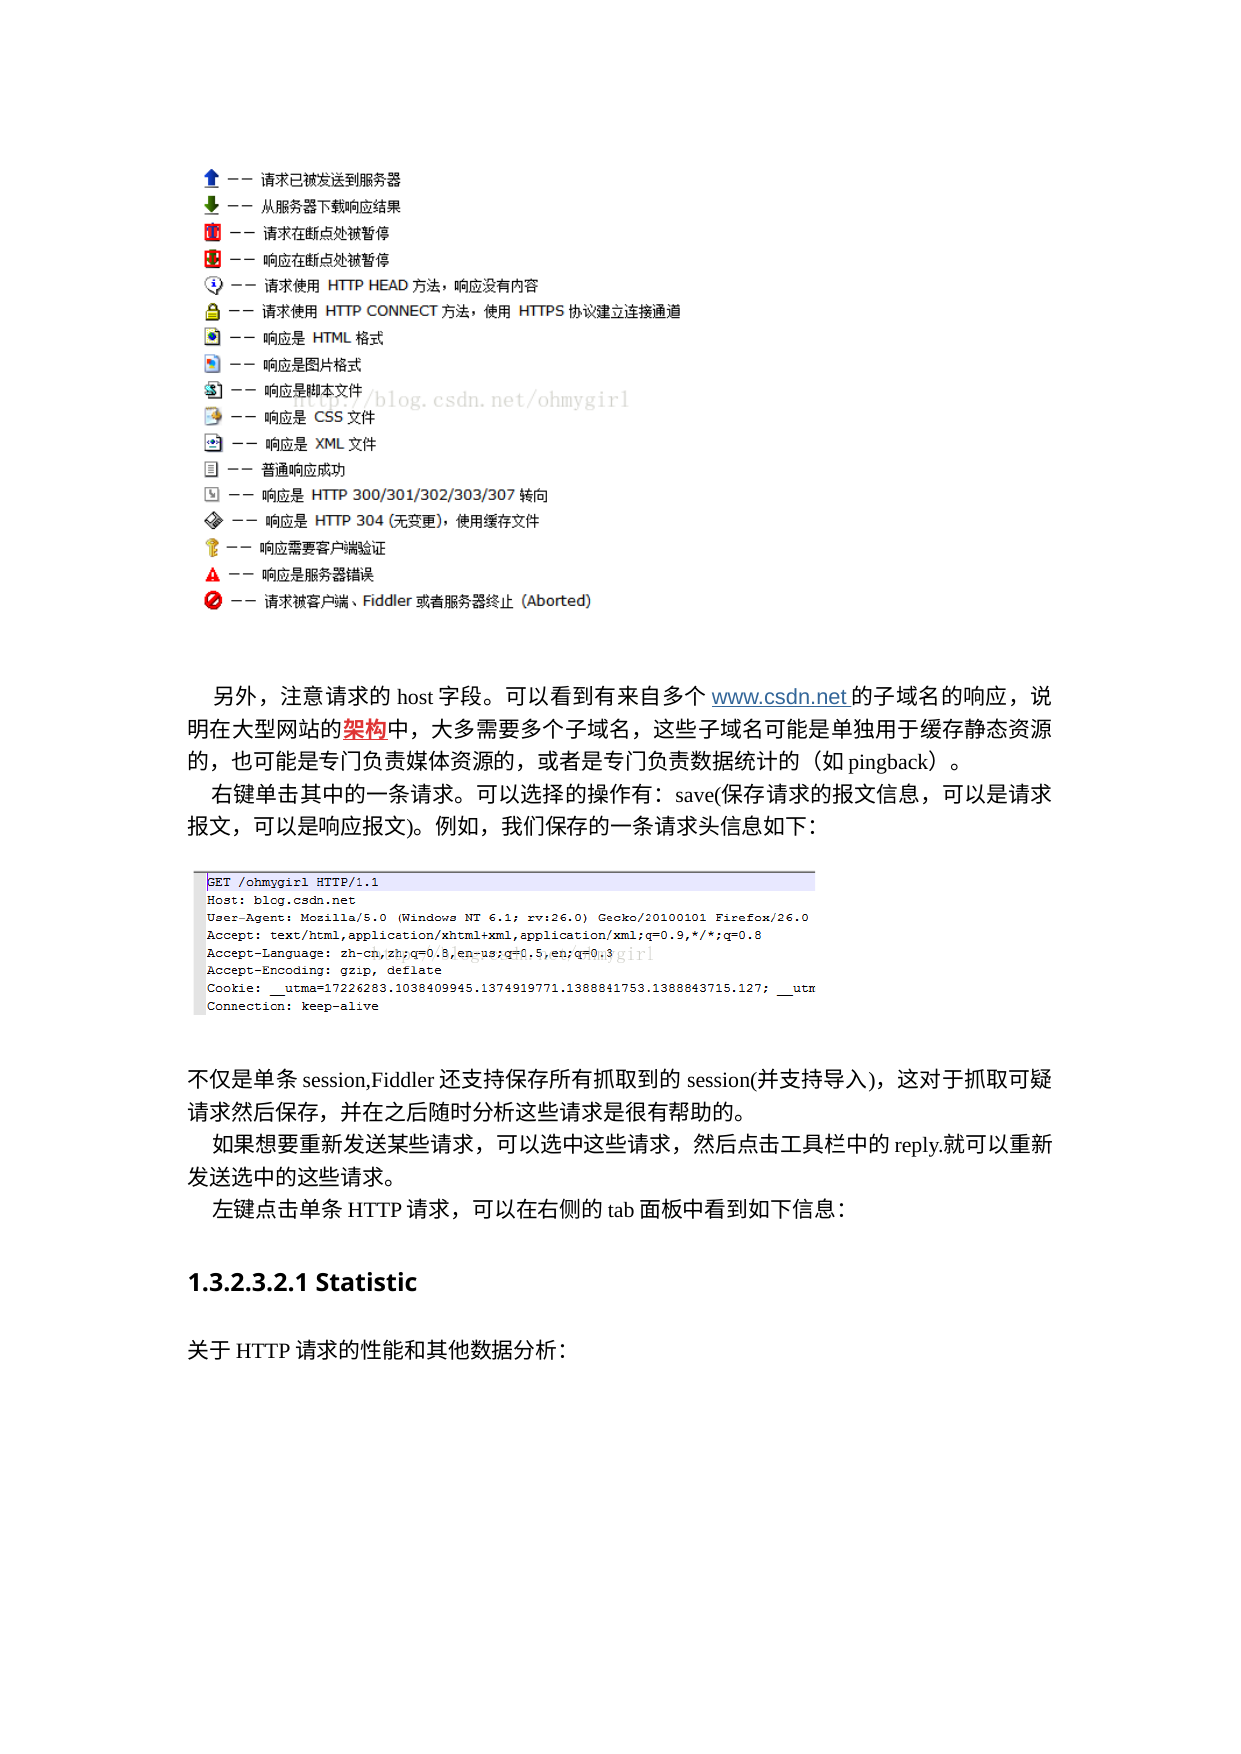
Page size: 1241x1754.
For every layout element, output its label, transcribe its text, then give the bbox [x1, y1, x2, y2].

text 不仅是单条session,Fiddler还支持保存所有抓取到的session(并支持导入)，这对于抓取可疑请求然后保存，并在之后随时分析这些请求是很有帮助的。 [187, 1062, 1053, 1127]
text 另外，注意请求的host字段。可以看到有来自多个www.csdn.net的子域名的响应，说明在大型网站的架构中，大多需要多个子域名，这些子域名可能是单独用于缓存静态资源的，也可能是专门负责媒体资源的，或者是专门负责数据统计的（如pingback）。 [187, 679, 1053, 776]
subtitle 1.3.2.3.2.1 Statistic [187, 1249, 1053, 1314]
text 右键单击其中的一条请求。可以选择的操作有：save(保存请求的报文信息，可以是请求报文，可以是响应报文)。例如，我们保存的一条请求头信息如下： [187, 776, 1053, 841]
picture [193, 162, 710, 613]
text 关于HTTP请求的性能和其他数据分析： [187, 1332, 1053, 1365]
text 左键点击单条HTTP请求，可以在右侧的tab面板中看到如下信息： [187, 1192, 1053, 1224]
text 如果想要重新发送某些请求，可以选中这些请求，然后点击工具栏中的reply.就可以重新发送选中的这些请求。 [187, 1127, 1053, 1192]
picture [193, 870, 816, 1015]
